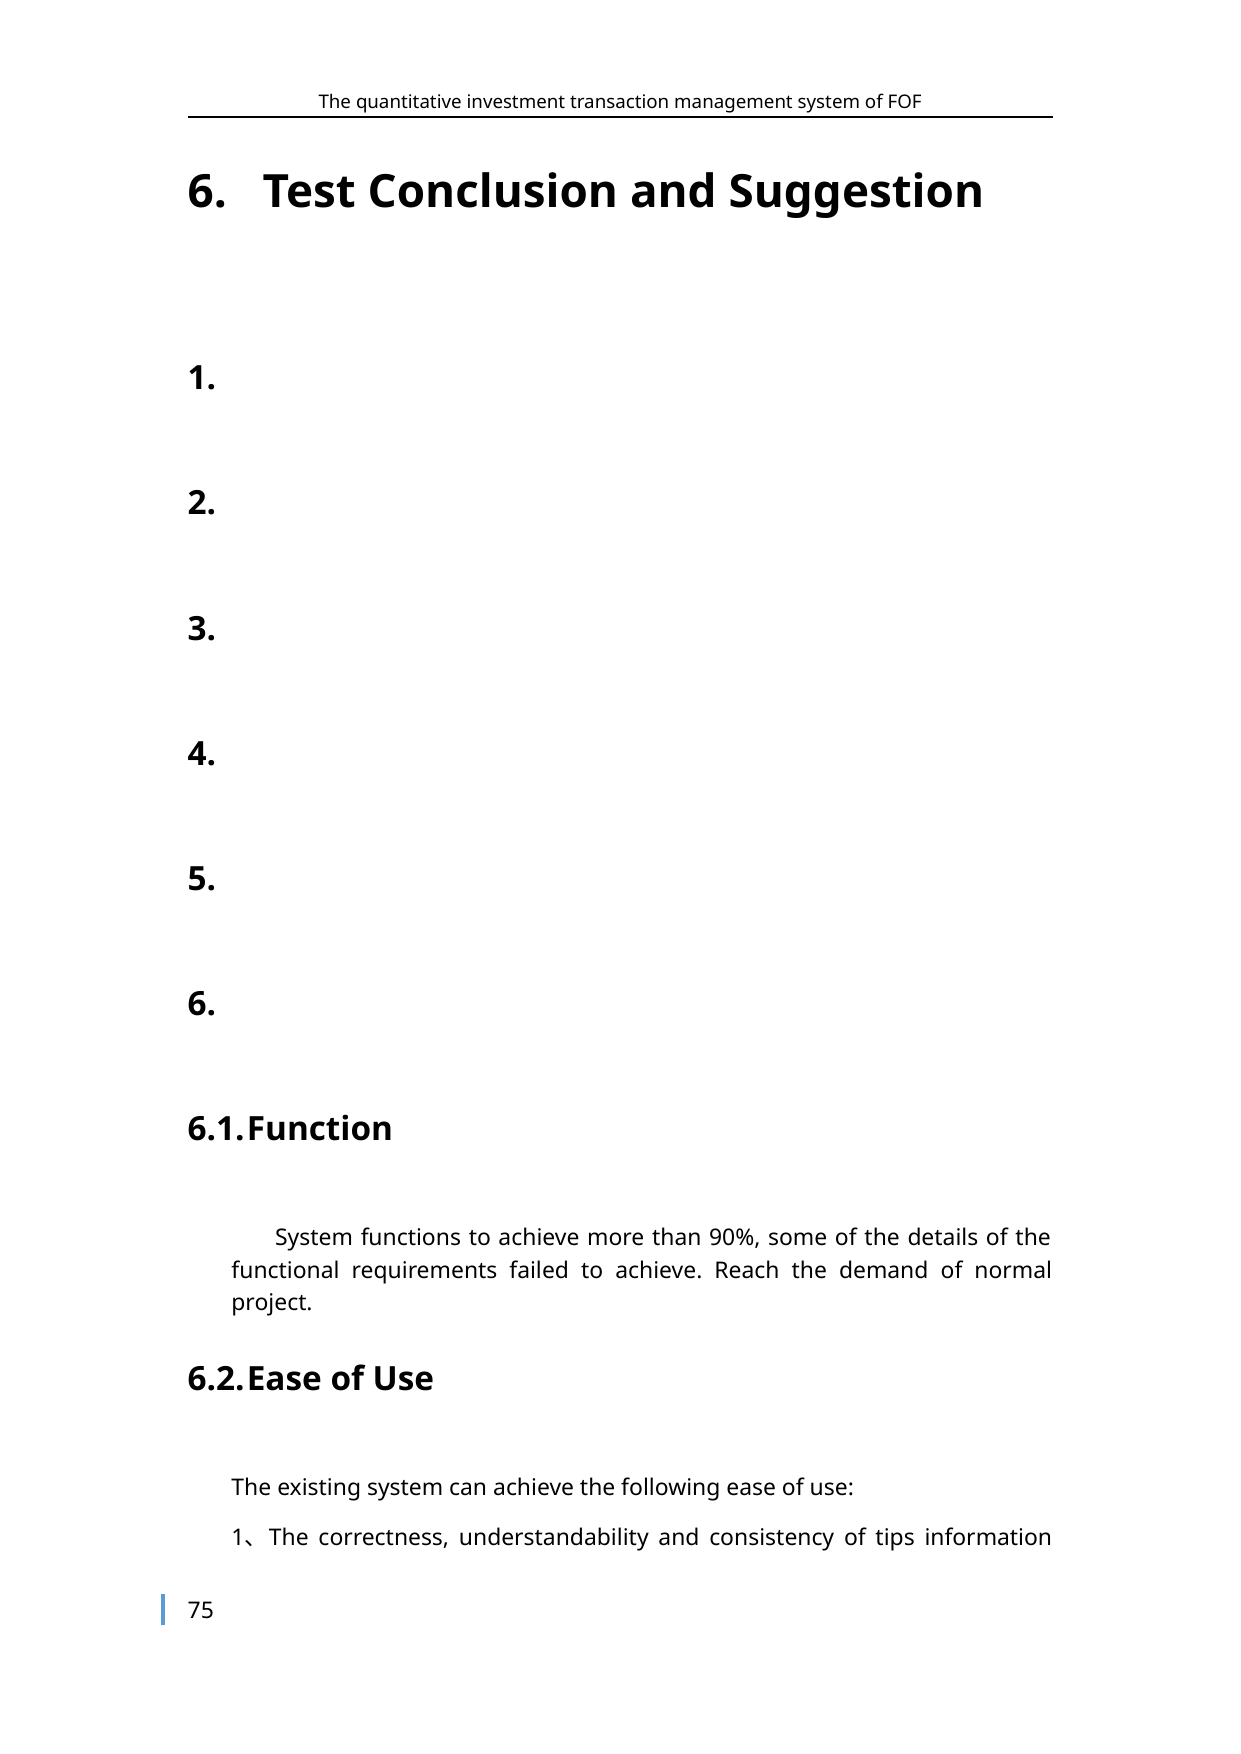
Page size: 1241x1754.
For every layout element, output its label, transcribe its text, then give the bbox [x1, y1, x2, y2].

subtitle Function [187, 1095, 1053, 1160]
subtitle Test Conclusion and Suggestion [187, 157, 1053, 222]
text The existing system can achieve the following ease of use: [231, 1470, 1053, 1503]
text System functions to achieve more than 90%, some of the details of the functional requirements failed to achieve. Reach the demand of normal project. [231, 1221, 1053, 1318]
subtitle Ease of Use [187, 1345, 1053, 1410]
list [231, 1503, 1053, 1568]
